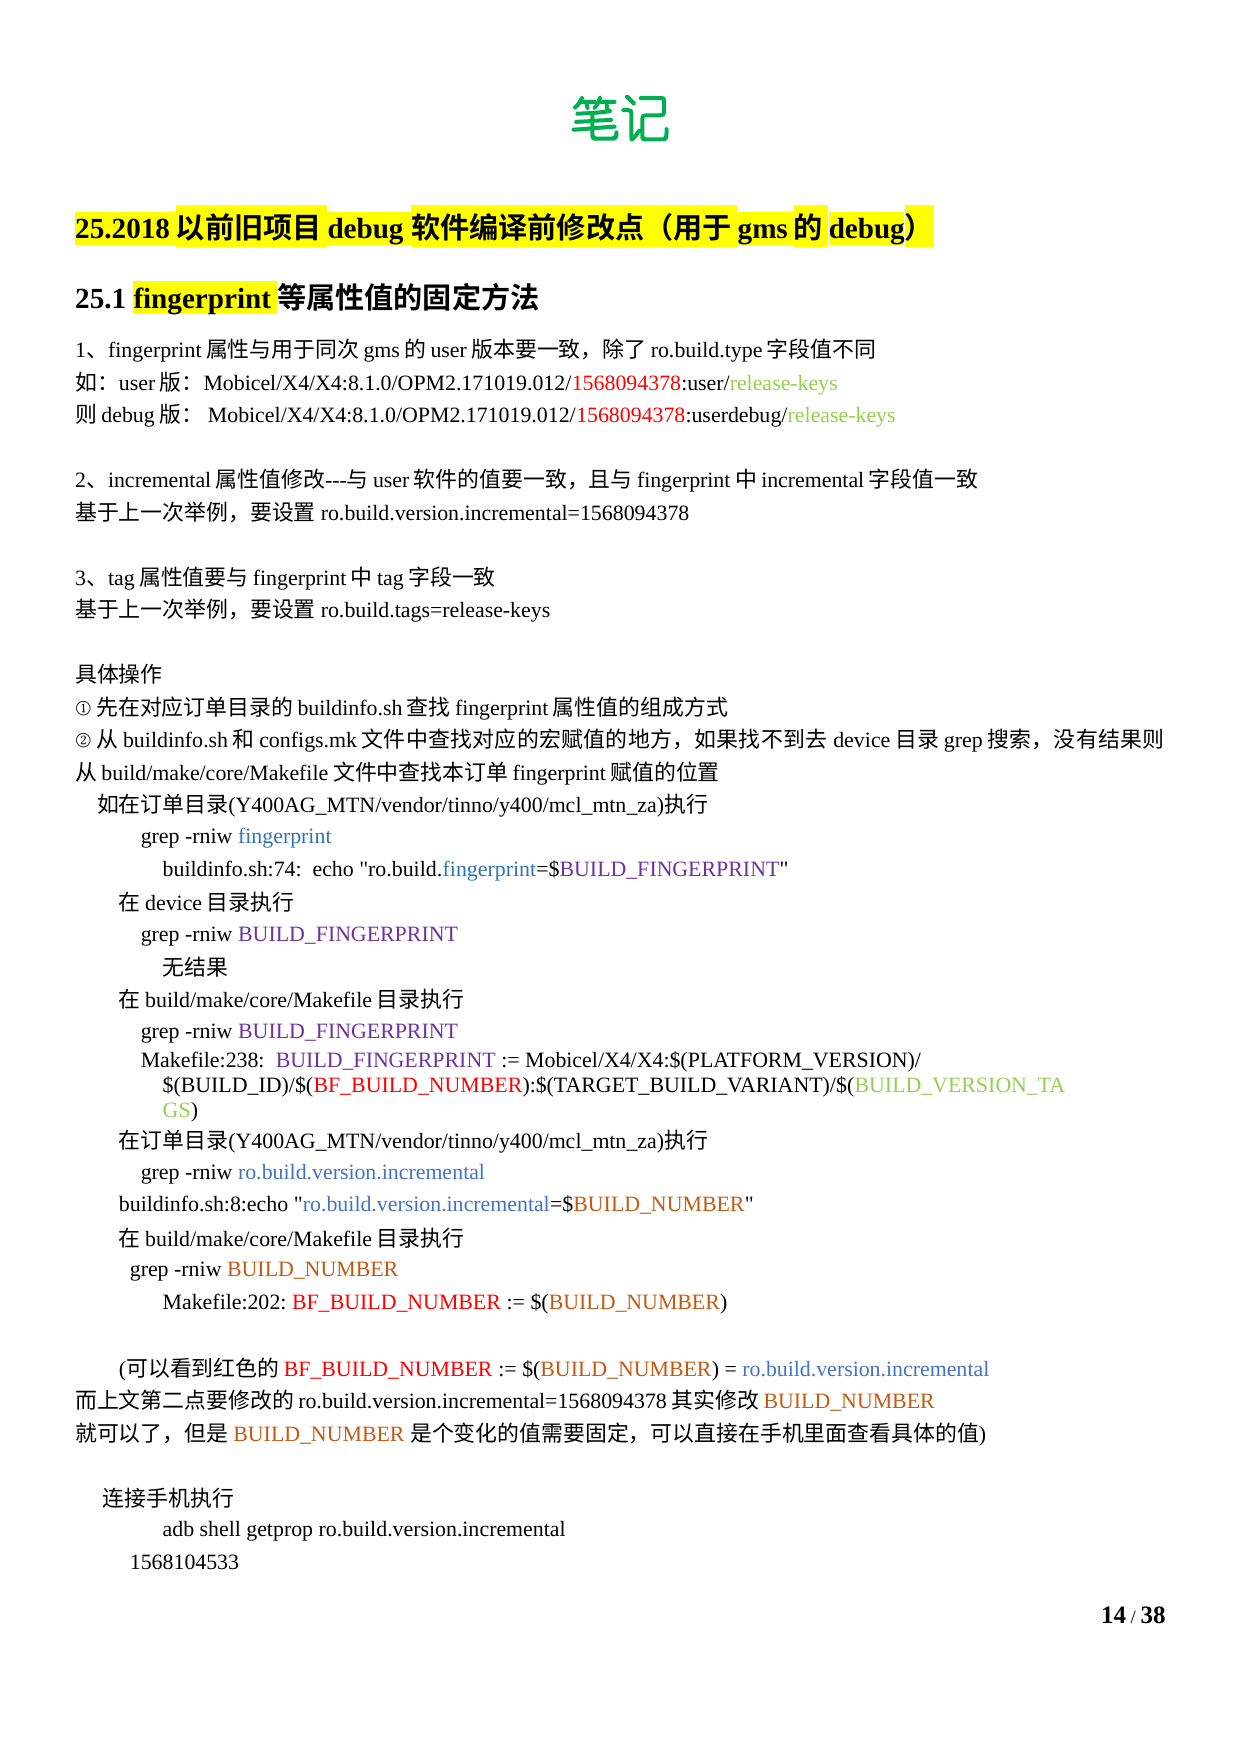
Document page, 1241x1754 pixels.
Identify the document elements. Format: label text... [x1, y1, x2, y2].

text 25.2018以前旧项目debug 软件编译前修改点（用于gms的debug） [75, 194, 1165, 259]
text grep -rniw ro.build.version.incremental [75, 1155, 1165, 1188]
text ②从buildinfo.sh和configs.mk文件中查找对应的宏赋值的地方，如果找不到去device目录grep搜索，没有结果则从build/make/core/Makefile文件中查找本订单fingerprint赋值的位置 [75, 722, 1165, 787]
text Makefile:238: BUILD_FINGERPRINT := Mobicel/X4/X4:$(PLATFORM_VERSION)/ [75, 1047, 1165, 1072]
text 则debug版： Mobicel/X4/X4:8.1.0/OPM2.171019.012/1568094378:userdebug/release-keys [75, 397, 1165, 429]
text 在订单目录(Y400AG_MTN/vendor/tinno/y400/mcl_mtn_za)执行 [75, 1123, 1165, 1155]
text 2、incremental属性值修改---与user软件的值要一致，且与fingerprint中incremental字段值一致 [75, 462, 1165, 494]
text 无结果 [97, 949, 1165, 982]
text Makefile:202: BF_BUILD_NUMBER := $(BUILD_NUMBER) [75, 1285, 1165, 1318]
text 25.1 fingerprint等属性值的固定方法 [75, 263, 1165, 328]
text ①先在对应订单目录的buildinfo.sh查找fingerprint属性值的组成方式 [75, 689, 1165, 722]
text grep -rniw BUILD_FINGERPRINT [97, 917, 1165, 949]
text buildinfo.sh:8:echo "ro.build.version.incremental=$BUILD_NUMBER" [75, 1188, 1165, 1220]
text grep -rniw BUILD_FINGERPRINT [97, 1014, 1165, 1047]
text 连接手机执行 [75, 1480, 1165, 1513]
text GS) [119, 1097, 1165, 1123]
text 1568104533 [75, 1545, 1165, 1578]
text 而上文第二点要修改的ro.build.version.incremental=1568094378其实修改BUILD_NUMBER [75, 1383, 1165, 1415]
text 在device目录执行 [75, 884, 1165, 917]
text 3、tag属性值要与fingerprint中tag字段一致 [75, 559, 1165, 592]
text buildinfo.sh:74: echo "ro.build.fingerprint=$BUILD_FINGERPRINT" [97, 852, 1165, 884]
text 就可以了，但是 BUILD_NUMBER 是个变化的值需要固定，可以直接在手机里面查看具体的值) [75, 1415, 1165, 1448]
text 具体操作 [75, 657, 1165, 689]
text 在build/make/core/Makefile目录执行 [75, 1220, 1165, 1253]
text grep -rniw fingerprint [97, 819, 1165, 852]
text grep -rniw BUILD_NUMBER [75, 1253, 1165, 1285]
text adb shell getprop ro.build.version.incremental [75, 1513, 1165, 1545]
text 如：user版：Mobicel/X4/X4:8.1.0/OPM2.171019.012/1568094378:user/release-keys [75, 364, 1165, 397]
text 基于上一次举例，要设置 ro.build.tags=release-keys [75, 592, 1165, 624]
text 1、fingerprint属性与用于同次gms的user版本要一致，除了ro.build.type字段值不同 [75, 332, 1165, 364]
text 基于上一次举例，要设置 ro.build.version.incremental=1568094378 [75, 494, 1165, 527]
text 在build/make/core/Makefile目录执行 [75, 982, 1165, 1014]
text (可以看到红色的BF_BUILD_NUMBER := $(BUILD_NUMBER) = ro.build.version.incremental [75, 1350, 1165, 1383]
text 如在订单目录(Y400AG_MTN/vendor/tinno/y400/mcl_mtn_za)执行 [75, 787, 1165, 819]
text $(BUILD_ID)/$(BF_BUILD_NUMBER):$(TARGET_BUILD_VARIANT)/$(BUILD_VERSION_TA [119, 1072, 1165, 1097]
